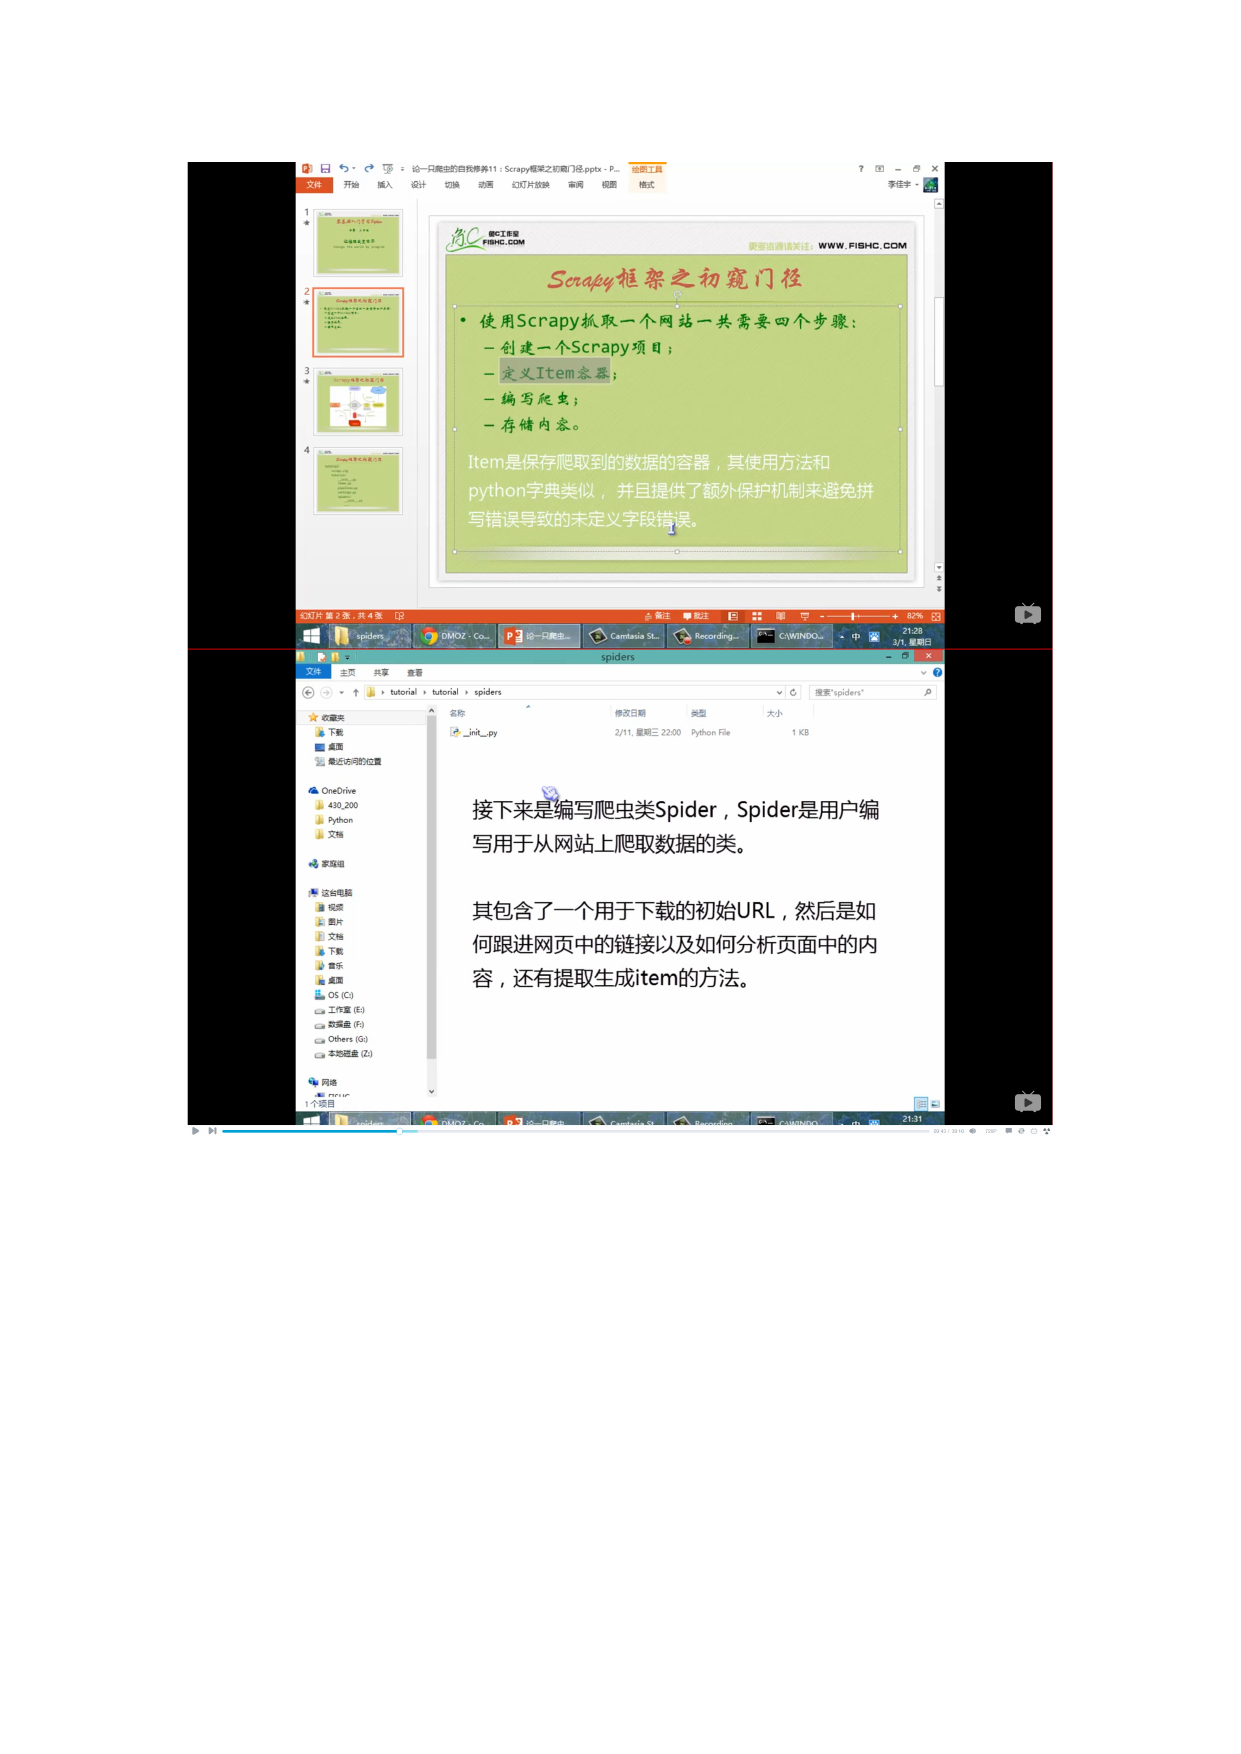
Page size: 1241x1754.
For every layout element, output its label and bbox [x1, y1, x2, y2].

picture [187, 162, 1053, 1137]
